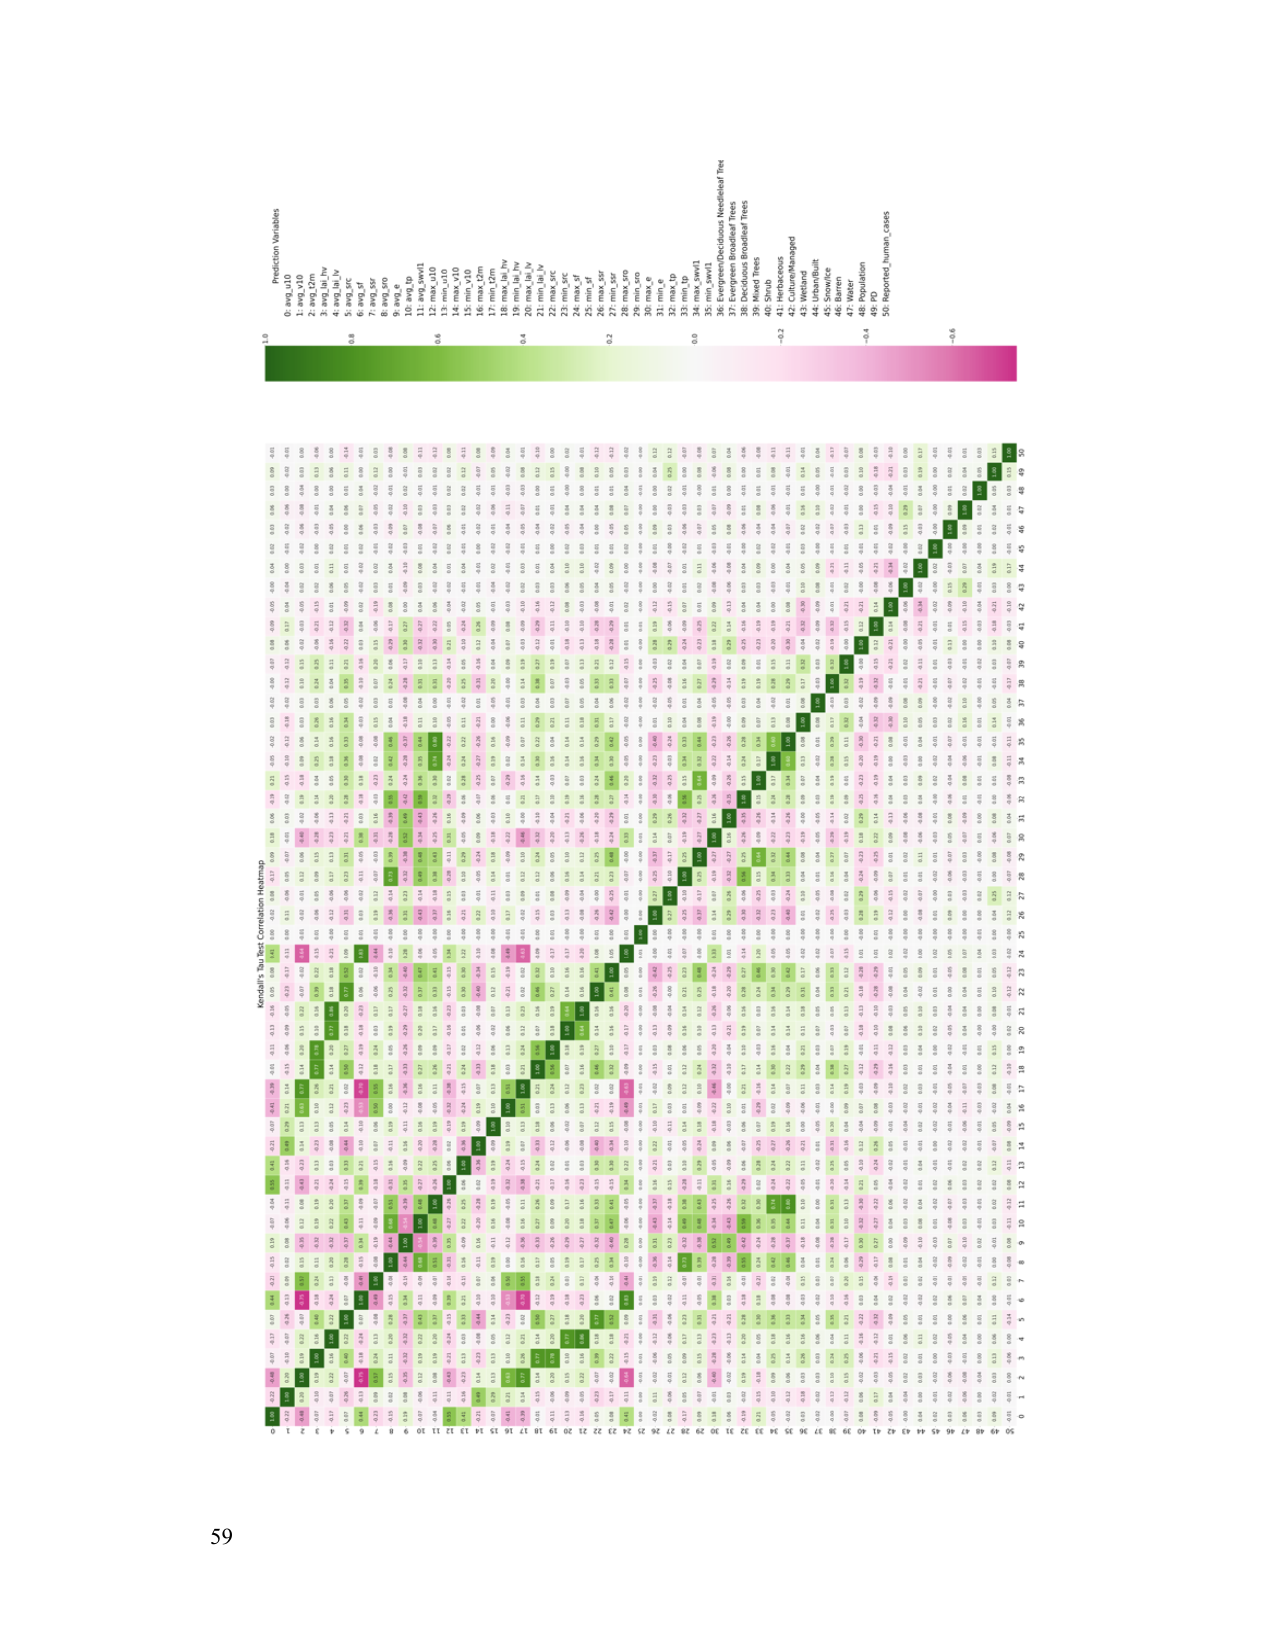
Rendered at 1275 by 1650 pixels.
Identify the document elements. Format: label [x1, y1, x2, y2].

picture [254, 161, 1027, 1435]
